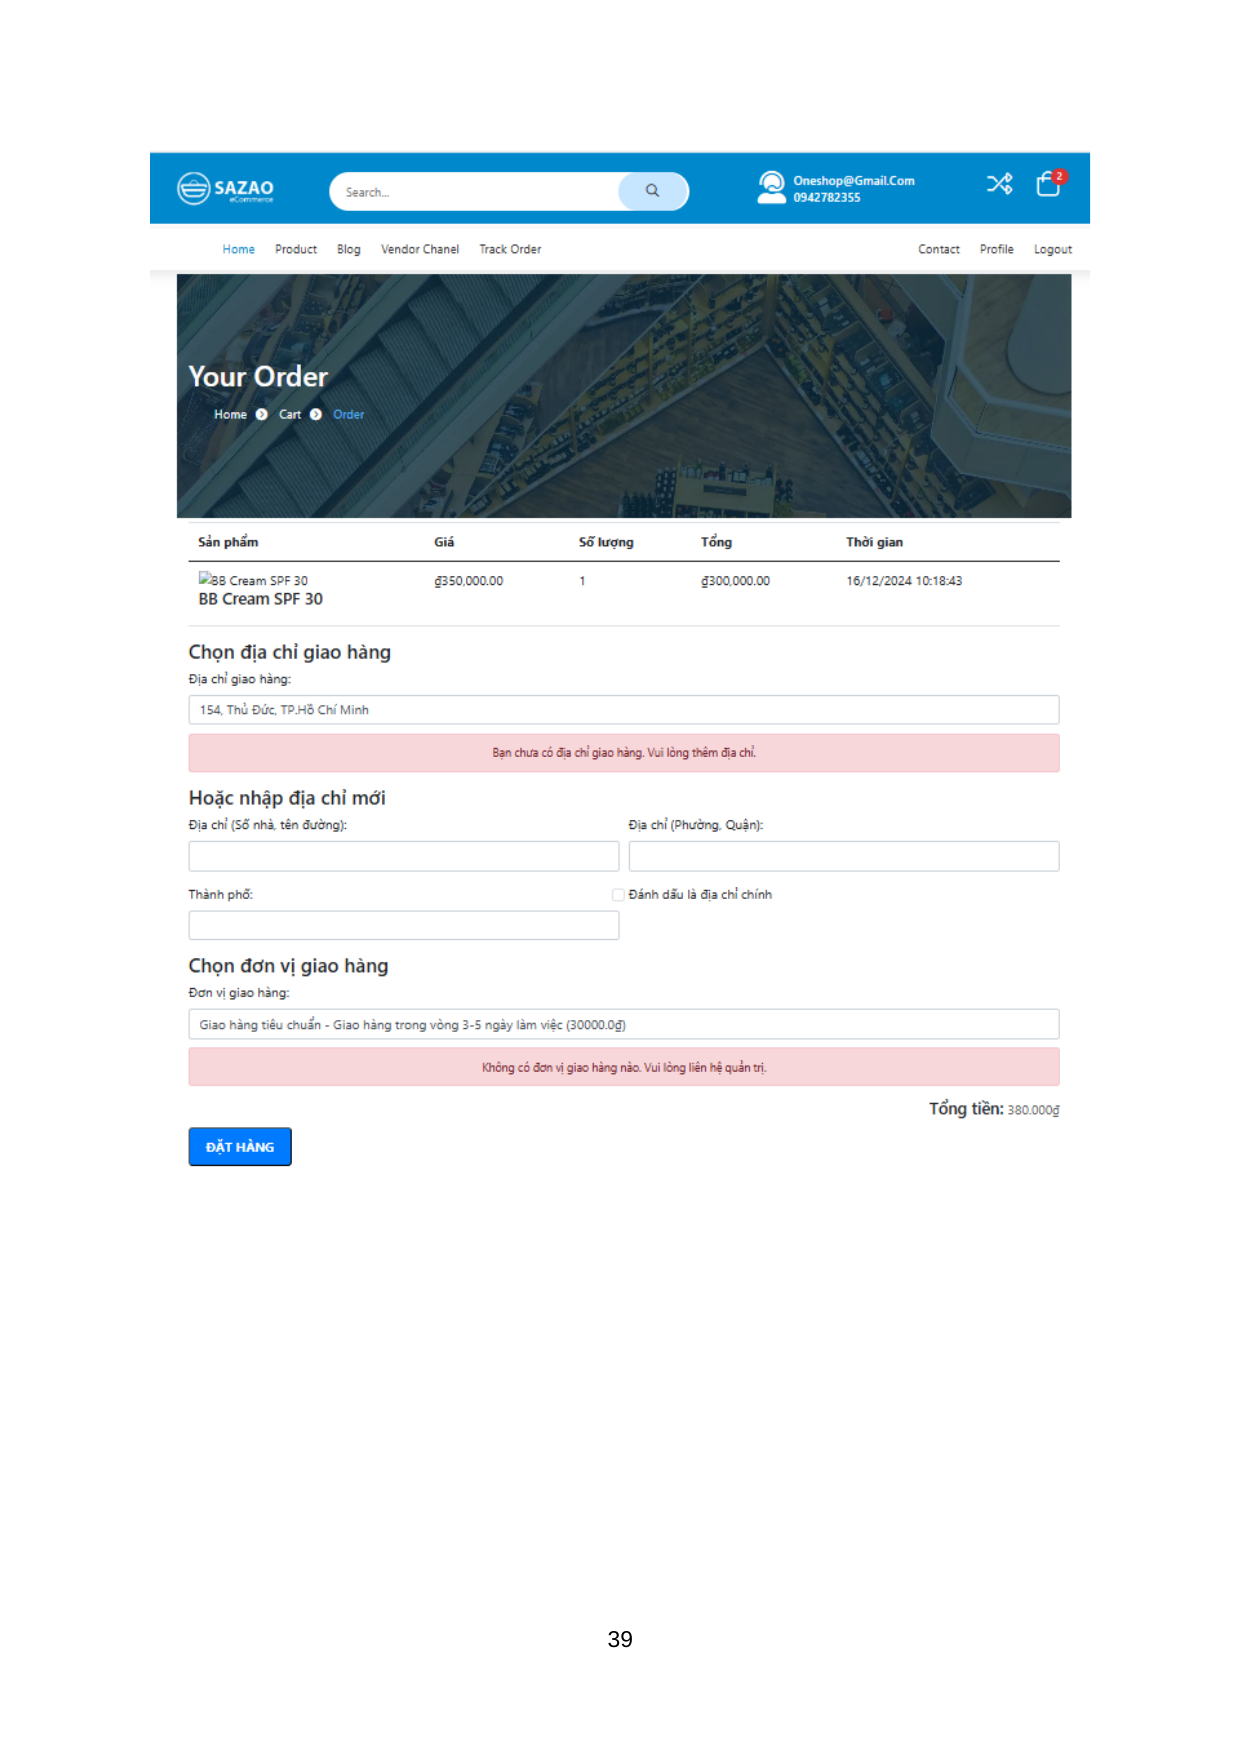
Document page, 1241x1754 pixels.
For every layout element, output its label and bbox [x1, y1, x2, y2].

picture [822, 193, 840, 201]
picture [890, 176, 896, 185]
picture [794, 176, 888, 187]
picture [1037, 169, 1068, 196]
picture [758, 171, 786, 204]
picture [988, 173, 1013, 194]
picture [150, 224, 1091, 1192]
picture [239, 198, 273, 202]
picture [330, 173, 689, 210]
picture [177, 173, 210, 205]
picture [215, 182, 273, 197]
picture [809, 193, 818, 201]
picture [900, 179, 915, 185]
picture [794, 193, 806, 201]
